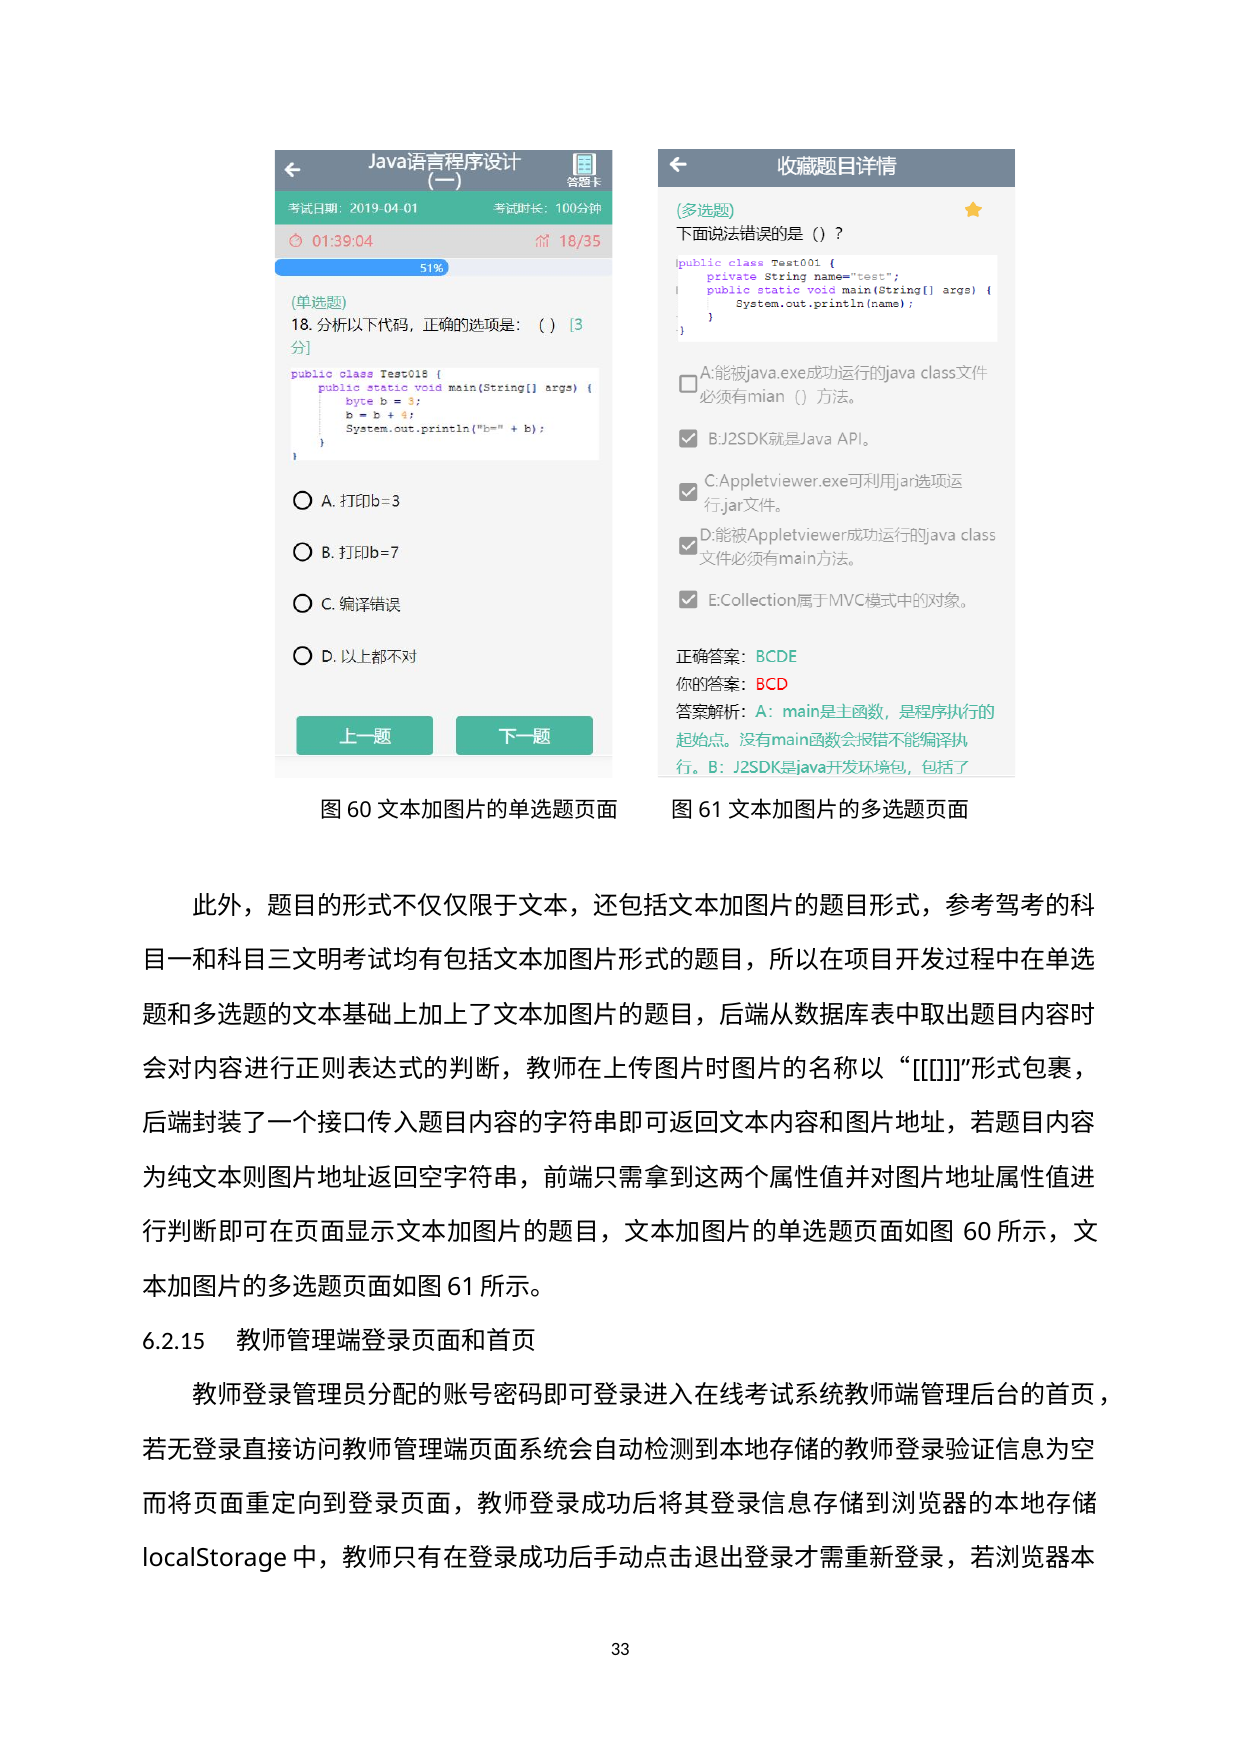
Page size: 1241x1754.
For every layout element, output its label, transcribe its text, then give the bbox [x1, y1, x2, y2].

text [142, 1375, 1098, 1574]
text 此外，题目的形式不仅仅限于文本，还包括文本加图片的题目形式，参考驾考的科目一和科目三文明考试均有包括文本加图片形式的题目，所以在项目开发过程中在单选题和多选题的文本基础上加上了文本加图片的题目，后端从数据库表中取出题目内容时会对内容进行正则表达式的判断，教师在上传图片时图片的名称以“[[[]]]”形式包裹，后端封装了一个接口传入题目内容的字符串即可返回文本内容和图片地址，若题目内容为纯文本则图片地址返回空字符串，前端只需拿到这两个属性值并对图片地址属性值进行判断即可在页面显示文本加图片的题目，文本加图片的单选题页面如图60所示，文本加图片的多选题页面如图61所示。 [142, 885, 1098, 1302]
text 教师管理端登录页面和首页 [142, 1320, 1098, 1357]
picture [274, 150, 613, 778]
picture [657, 149, 1016, 778]
text 图60 文本加图片的单选题页面 图61 文本加图片的多选题页面 [142, 792, 1098, 824]
